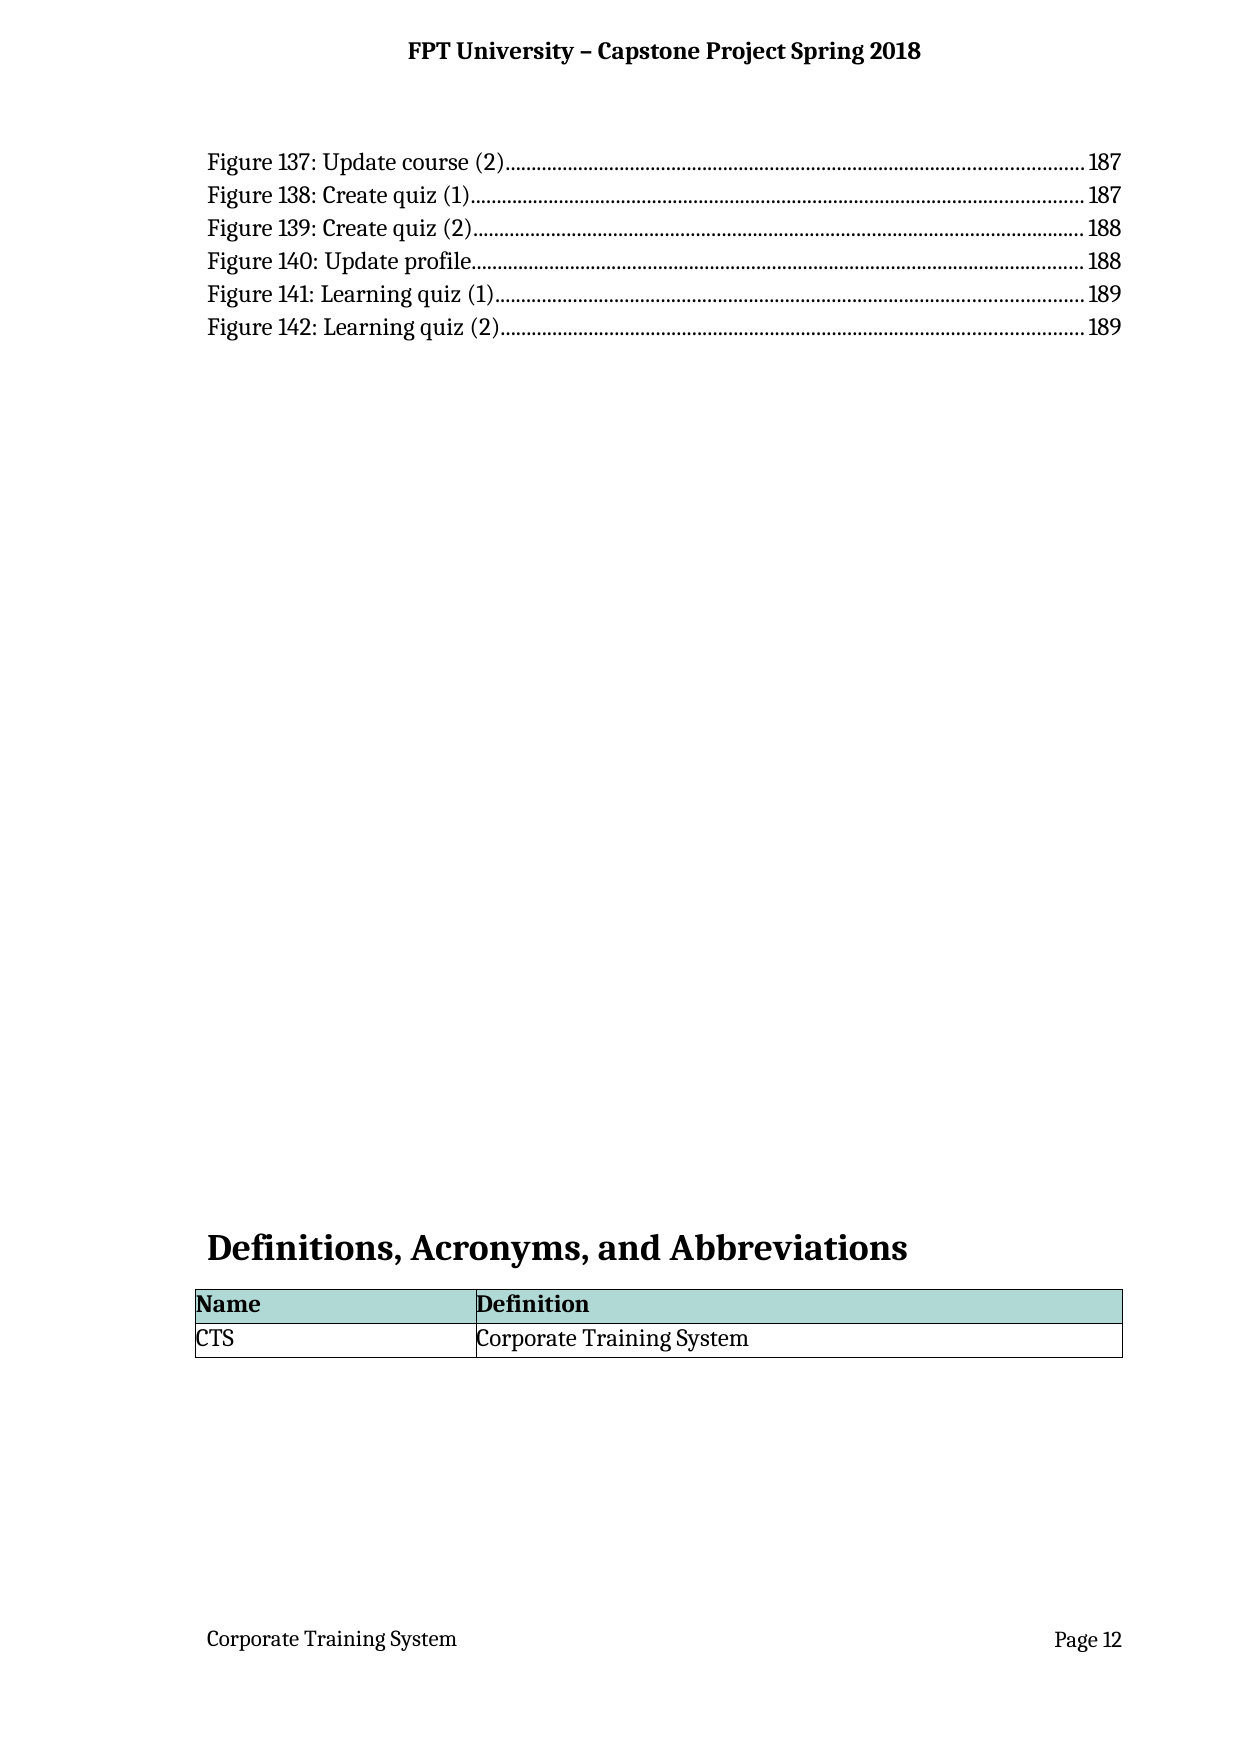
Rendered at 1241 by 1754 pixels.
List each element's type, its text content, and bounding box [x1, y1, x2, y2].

text Figure 140: Update profile 188 [207, 247, 1122, 276]
text Figure 139: Create quiz (2) 188 [207, 214, 1122, 242]
table_header Name [196, 1290, 476, 1323]
table_cell Corporate Training System [477, 1324, 1122, 1357]
subtitle Definitions, Acronyms, and Abbreviations [207, 1227, 1124, 1270]
text Figure 141: Learning quiz (1) 189 [207, 280, 1122, 308]
table_cell CTS [196, 1324, 476, 1357]
text Figure 137: Update course (2) 187 [207, 148, 1122, 176]
text Figure 138: Create quiz (1) 187 [207, 181, 1122, 209]
text Figure 142: Learning quiz (2) 189 [207, 313, 1122, 342]
table_header Definition [477, 1290, 1122, 1323]
